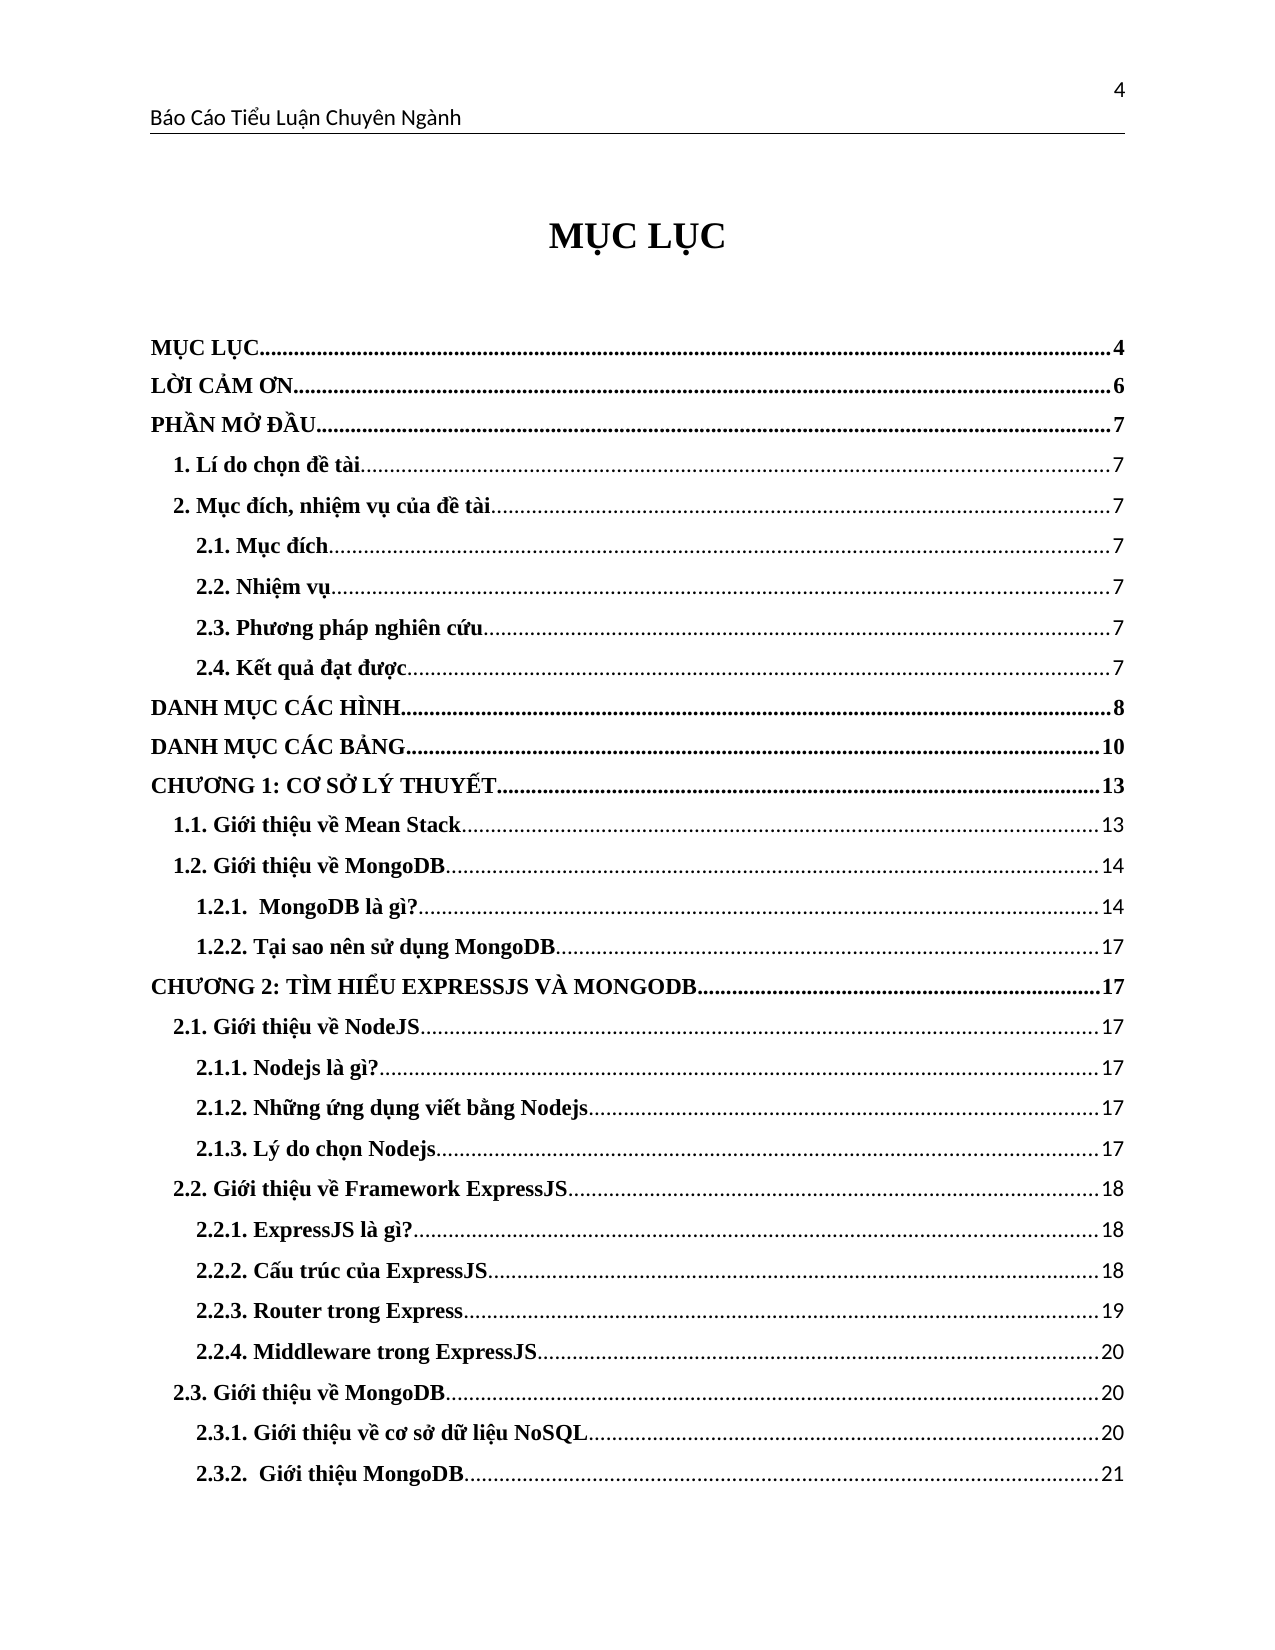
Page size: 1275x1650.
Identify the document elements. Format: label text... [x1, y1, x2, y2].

text MỤC LỤC [150, 213, 1125, 256]
